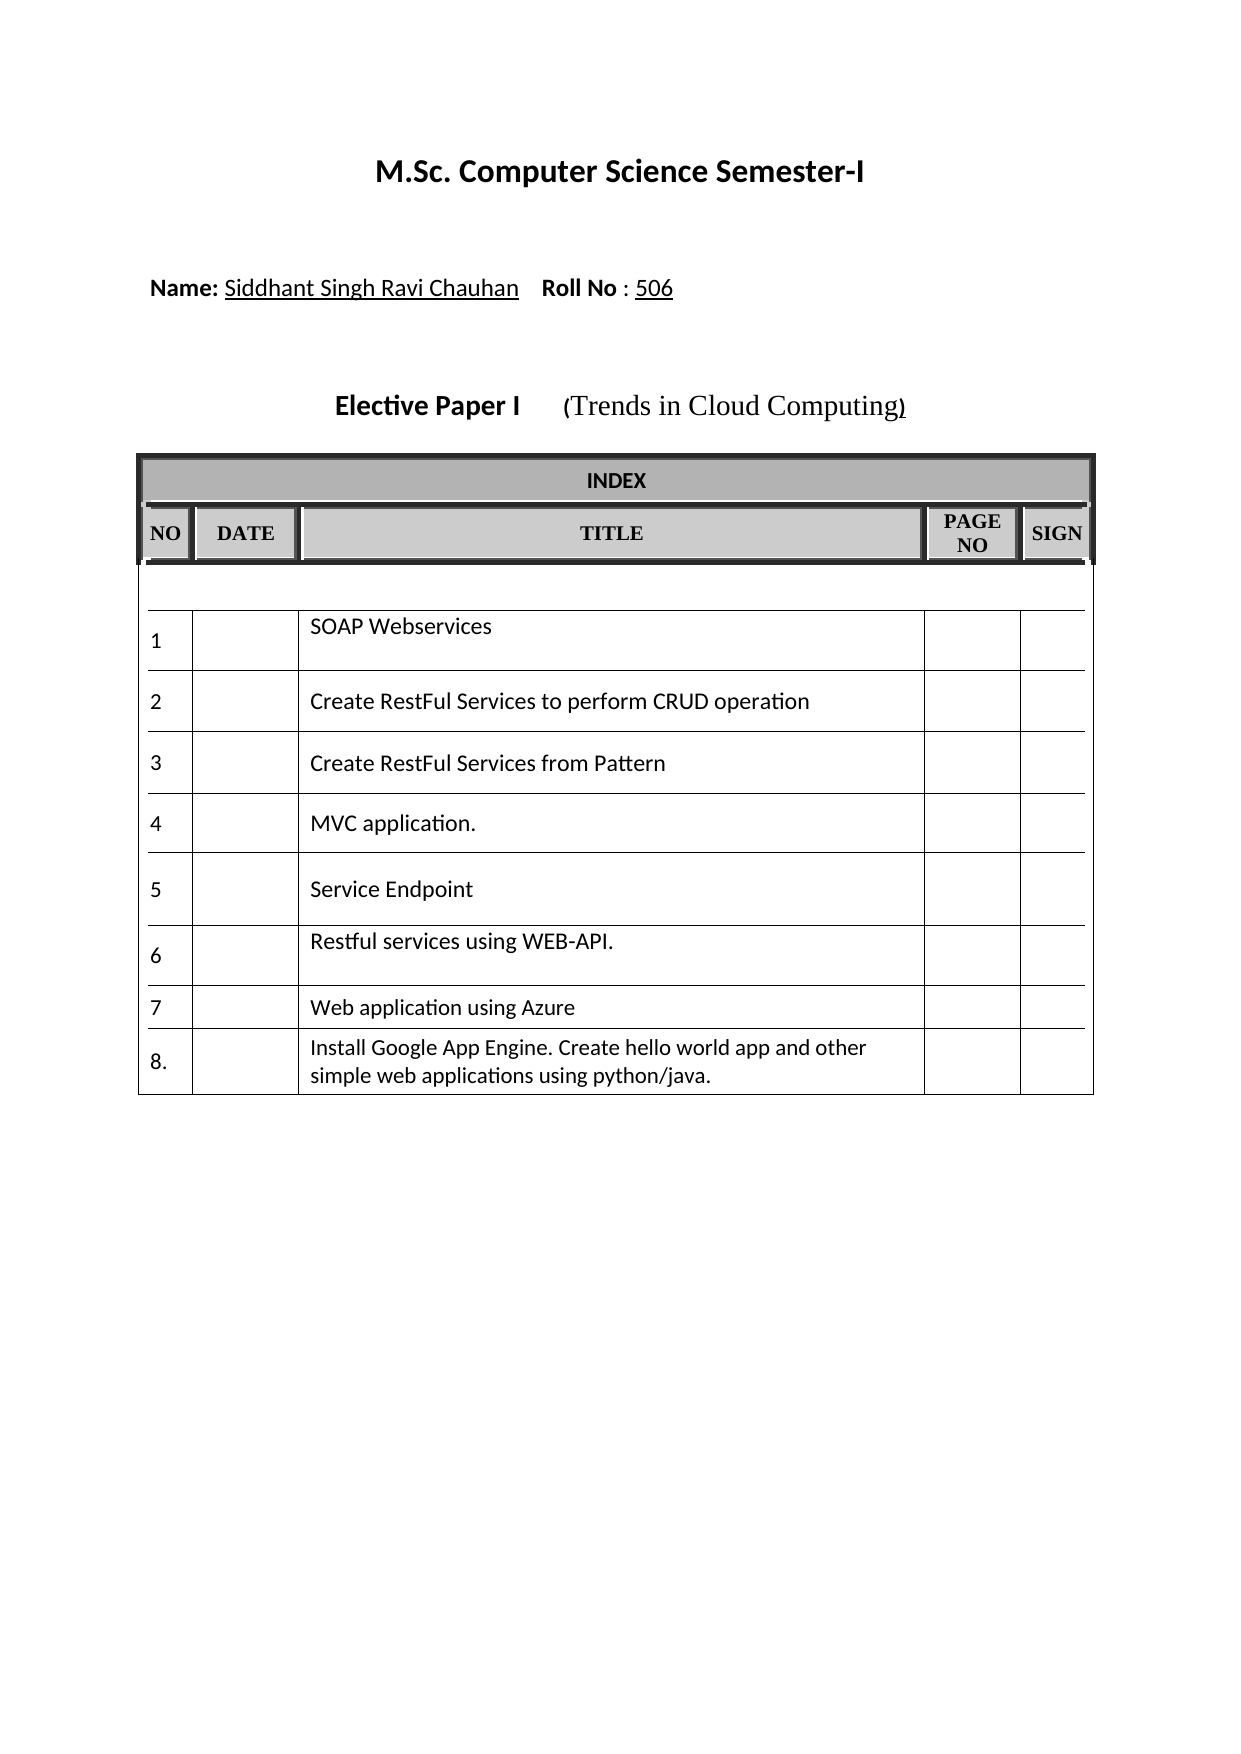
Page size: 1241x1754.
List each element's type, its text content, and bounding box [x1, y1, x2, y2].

table_cell PAGE NO [929, 509, 1015, 557]
table_cell 8. [139, 1028, 192, 1094]
table_cell [925, 1029, 1020, 1094]
table_cell Create RestFul Services to perform CRUD operation [299, 671, 924, 731]
table_cell [1021, 731, 1093, 793]
table_cell [1021, 852, 1093, 925]
table_cell 3 [139, 731, 192, 793]
table_cell 6 [139, 925, 192, 984]
table_cell [1021, 925, 1093, 984]
table_cell [925, 611, 1020, 669]
table_cell 4 [139, 793, 192, 852]
table_cell Create RestFul Services from Pattern [299, 732, 924, 793]
table_cell [193, 611, 298, 669]
table_cell DATE [197, 509, 294, 557]
table_cell [1021, 1028, 1093, 1094]
table_cell [193, 732, 298, 793]
table_cell [193, 1029, 298, 1094]
table_cell [1021, 670, 1093, 731]
table_cell [193, 671, 298, 731]
table_cell [925, 732, 1020, 793]
table_cell Service Endpoint [299, 853, 924, 925]
text Elective Paper I (Trends in Cloud Computing) [150, 387, 1090, 422]
table_cell 5 [139, 852, 192, 925]
table_cell [1021, 985, 1093, 1028]
table_cell Install Google App Engine. Create hello world app and other simple web applications using python/java. [299, 1029, 924, 1094]
table_cell TITLE [304, 509, 920, 557]
table_cell SOAP Webservices [299, 611, 924, 669]
table_cell [925, 671, 1020, 731]
table_cell [1021, 793, 1093, 852]
table_cell [139, 558, 1093, 610]
table_cell [925, 794, 1020, 852]
table_header INDEX [143, 460, 1089, 500]
table_cell 2 [139, 670, 192, 731]
table_cell [193, 794, 298, 852]
text M.Sc. Computer Science Semester-I [150, 150, 1090, 191]
table_cell [925, 986, 1020, 1028]
table_cell Restful services using WEB-API. [299, 926, 924, 984]
table_cell Web application using Azure [299, 986, 924, 1028]
table_cell 7 [139, 985, 192, 1028]
table_cell [925, 926, 1020, 984]
table_cell [925, 853, 1020, 925]
table_cell 1 [139, 610, 192, 669]
table_cell NO [141, 500, 188, 557]
table_cell MVC application. [299, 794, 924, 852]
table_cell [193, 986, 298, 1028]
text Name: Siddhant Singh Ravi Chauhan Roll No : 506 [150, 272, 1090, 303]
table_cell SIGN [1025, 500, 1091, 557]
table_cell [193, 853, 298, 925]
table_cell [193, 926, 298, 984]
table_cell [1021, 610, 1093, 669]
